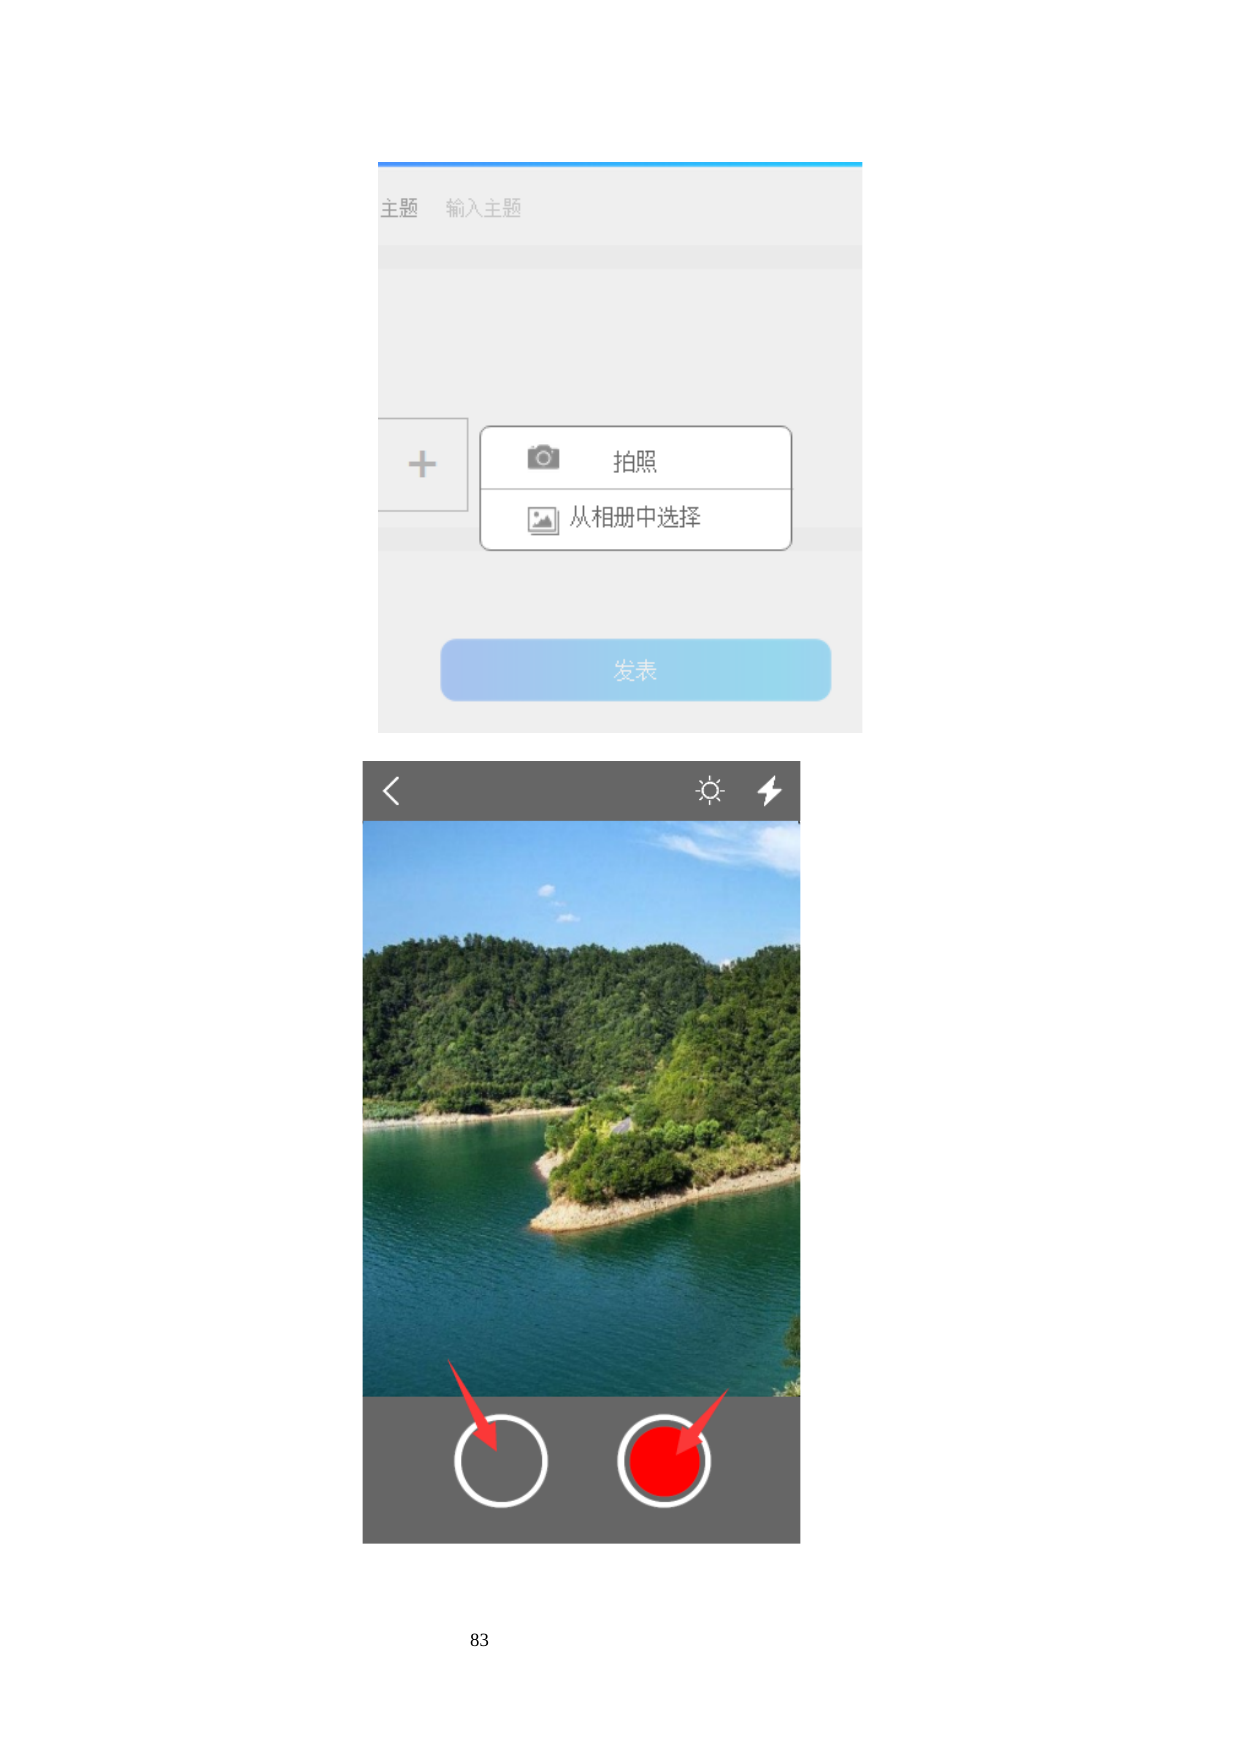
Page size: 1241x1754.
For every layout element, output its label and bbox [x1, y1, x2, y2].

picture [378, 162, 863, 733]
picture [362, 761, 801, 1545]
